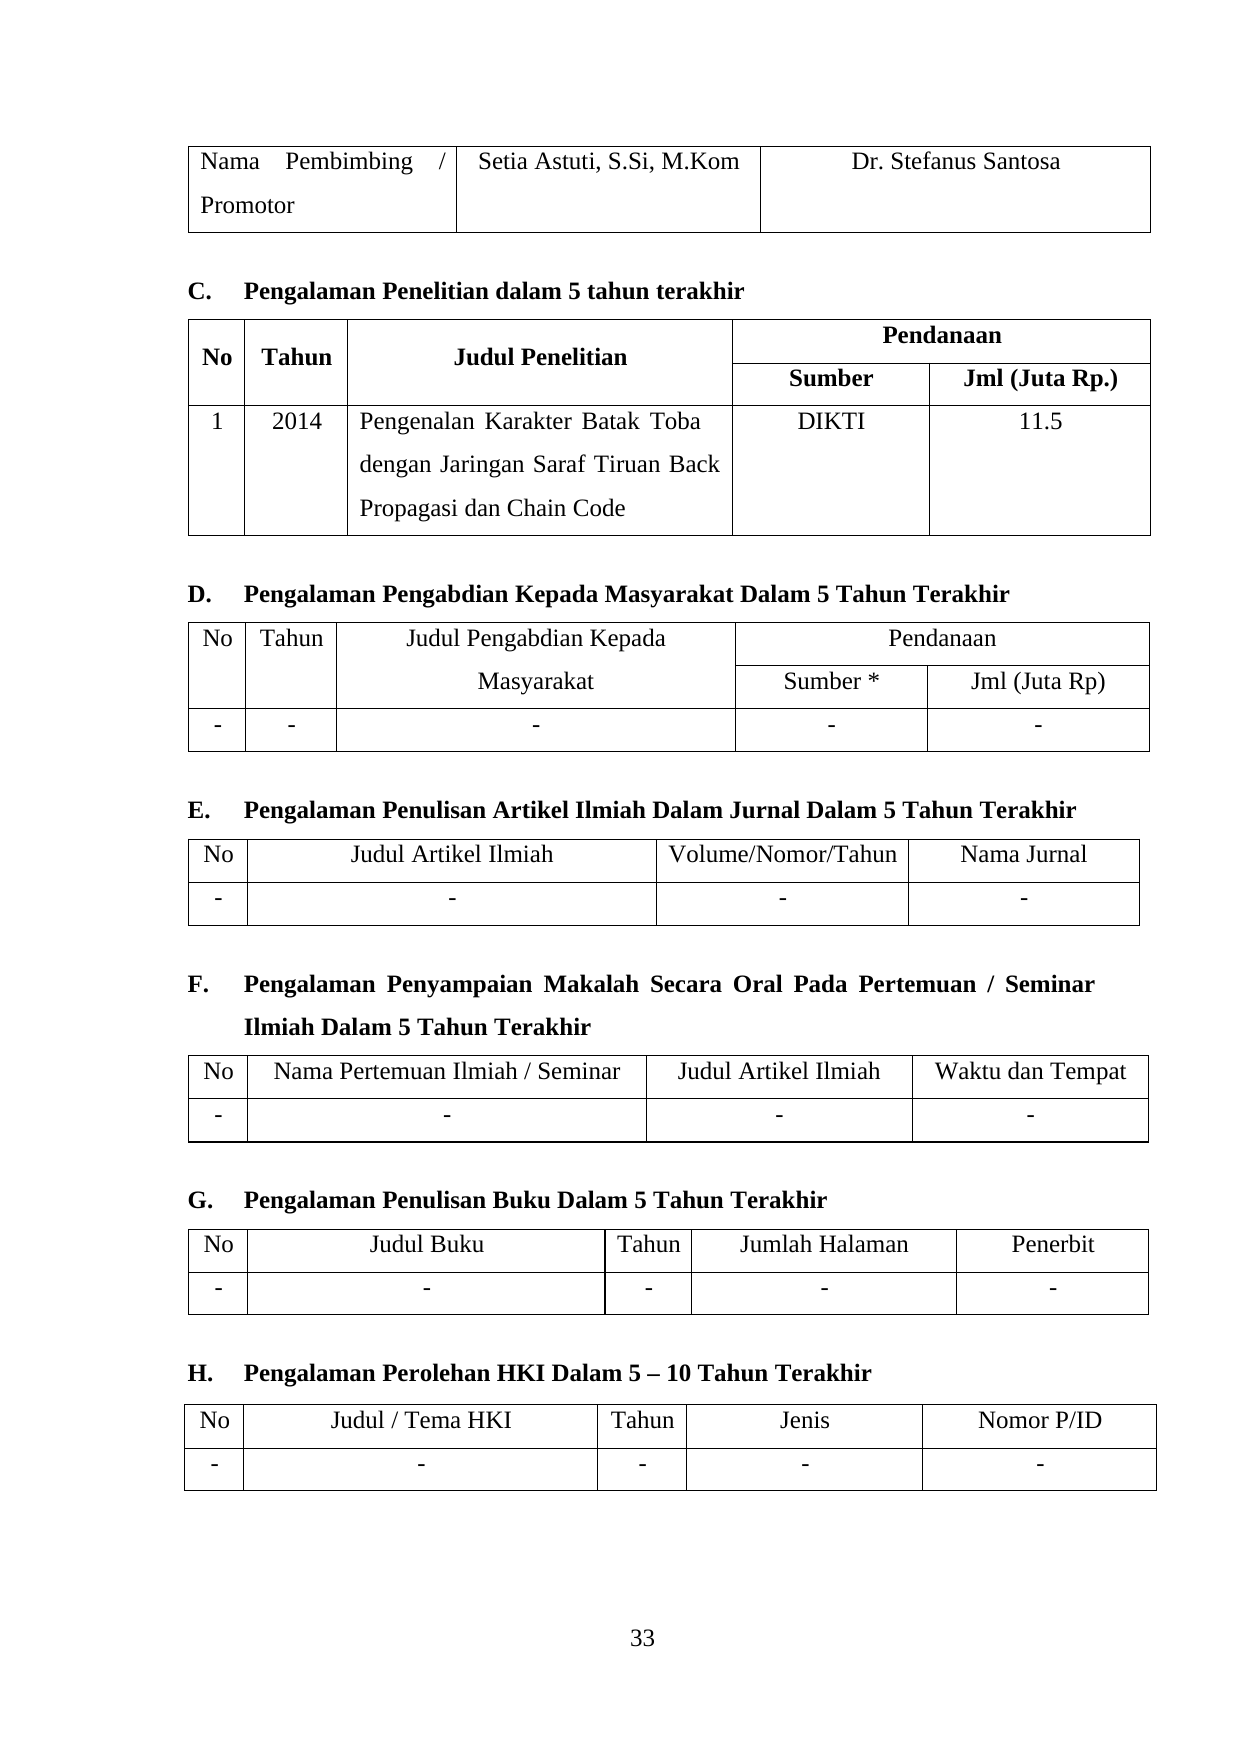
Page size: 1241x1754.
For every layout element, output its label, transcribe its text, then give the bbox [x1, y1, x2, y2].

table_header Nama Jurnal [909, 840, 1139, 882]
table_cell - [913, 1099, 1148, 1141]
table_header Volume/Nomor/Tahun [657, 840, 908, 882]
table_header Judul Penelitian [348, 320, 732, 405]
table_header Pendanaan [736, 623, 1149, 665]
table_cell - [185, 1449, 243, 1490]
table_cell 1 [189, 406, 244, 535]
table_header Judul Pengabdian Kepada Masyarakat [337, 623, 735, 708]
table_cell - [189, 1273, 247, 1314]
table_header Jenis [687, 1405, 922, 1447]
list Pengalaman Penulisan Artikel Ilmiah Dalam Jurnal Dalam 5 Tahun Terakhir [187, 795, 1176, 824]
list Pengalaman Penelitian dalam 5 tahun terakhir [187, 276, 1176, 305]
table_cell Sumber [733, 364, 929, 405]
table_header No [189, 1056, 247, 1098]
subtitle Pengalaman Pengabdian Kepada Masyarakat Dalam 5 Tahun Terakhir [187, 579, 1176, 608]
table_header Judul Buku [248, 1230, 604, 1271]
table_header Nomor P/ID [923, 1405, 1156, 1447]
list Pengalaman Penulisan Buku Dalam 5 Tahun Terakhir [187, 1185, 1176, 1214]
table_header No [189, 623, 245, 708]
table_header Jumlah Halaman [692, 1230, 956, 1271]
table_cell - [189, 709, 245, 751]
table_cell Pengenalan Karakter Batak Toba dengan Jaringan Saraf Tiruan Back Propagasi dan Chain Code [348, 406, 732, 535]
table_cell - [957, 1273, 1148, 1314]
subtitle Pengalaman Perolehan HKI Dalam 5 – 10 Tahun Terakhir [187, 1358, 1176, 1387]
table_header No [185, 1405, 243, 1447]
table_cell - [246, 709, 336, 751]
table_header Tahun [606, 1230, 691, 1271]
table_cell - [909, 883, 1139, 925]
table_cell - [337, 709, 735, 751]
table_cell DIKTI [733, 406, 929, 535]
table_header No [189, 320, 244, 405]
table_header Tahun [245, 320, 347, 405]
table_header Dr. Stefanus Santosa [761, 147, 1150, 232]
table_cell Jml (Juta Rp.) [930, 364, 1150, 405]
table_header Tahun [598, 1405, 686, 1447]
table_cell - [736, 709, 927, 751]
table_cell - [189, 1099, 247, 1141]
table_cell - [687, 1449, 922, 1490]
table_cell Sumber * [736, 666, 927, 708]
table_header Pendanaan [733, 320, 1150, 362]
table_header Judul Artikel Ilmiah [248, 840, 656, 882]
table_header Penerbit [957, 1230, 1148, 1271]
table_cell - [248, 1273, 604, 1314]
table_header No [189, 840, 247, 882]
table_header Nama Pembimbing / Promotor [189, 147, 456, 232]
table_header Tahun [246, 623, 336, 708]
table_cell - [657, 883, 908, 925]
table_header Waktu dan Tempat [913, 1056, 1148, 1098]
table_cell - [606, 1273, 691, 1314]
table_cell - [647, 1099, 912, 1141]
table_cell - [189, 883, 247, 925]
table_header Setia Astuti, S.Si, M.Kom [457, 147, 760, 232]
table_cell - [244, 1449, 597, 1490]
table_header Judul / Tema HKI [244, 1405, 597, 1447]
table_header No [189, 1230, 247, 1271]
table_cell - [928, 709, 1149, 751]
table_cell - [598, 1449, 686, 1490]
table_header Judul Artikel Ilmiah [647, 1056, 912, 1098]
table_cell - [692, 1273, 956, 1314]
subtitle Pengalaman Penyampaian Makalah Secara Oral Pada Pertemuan / Seminar Ilmiah Dalam 5 Tahun Terakhir [187, 969, 1097, 1041]
table_cell - [248, 883, 656, 925]
table_cell 11.5 [930, 406, 1150, 535]
table_cell Jml (Juta Rp) [928, 666, 1149, 708]
table_cell - [248, 1099, 646, 1141]
table_cell 2014 [245, 406, 347, 535]
table_header Nama Pertemuan Ilmiah / Seminar [248, 1056, 646, 1098]
table_cell - [923, 1449, 1156, 1490]
